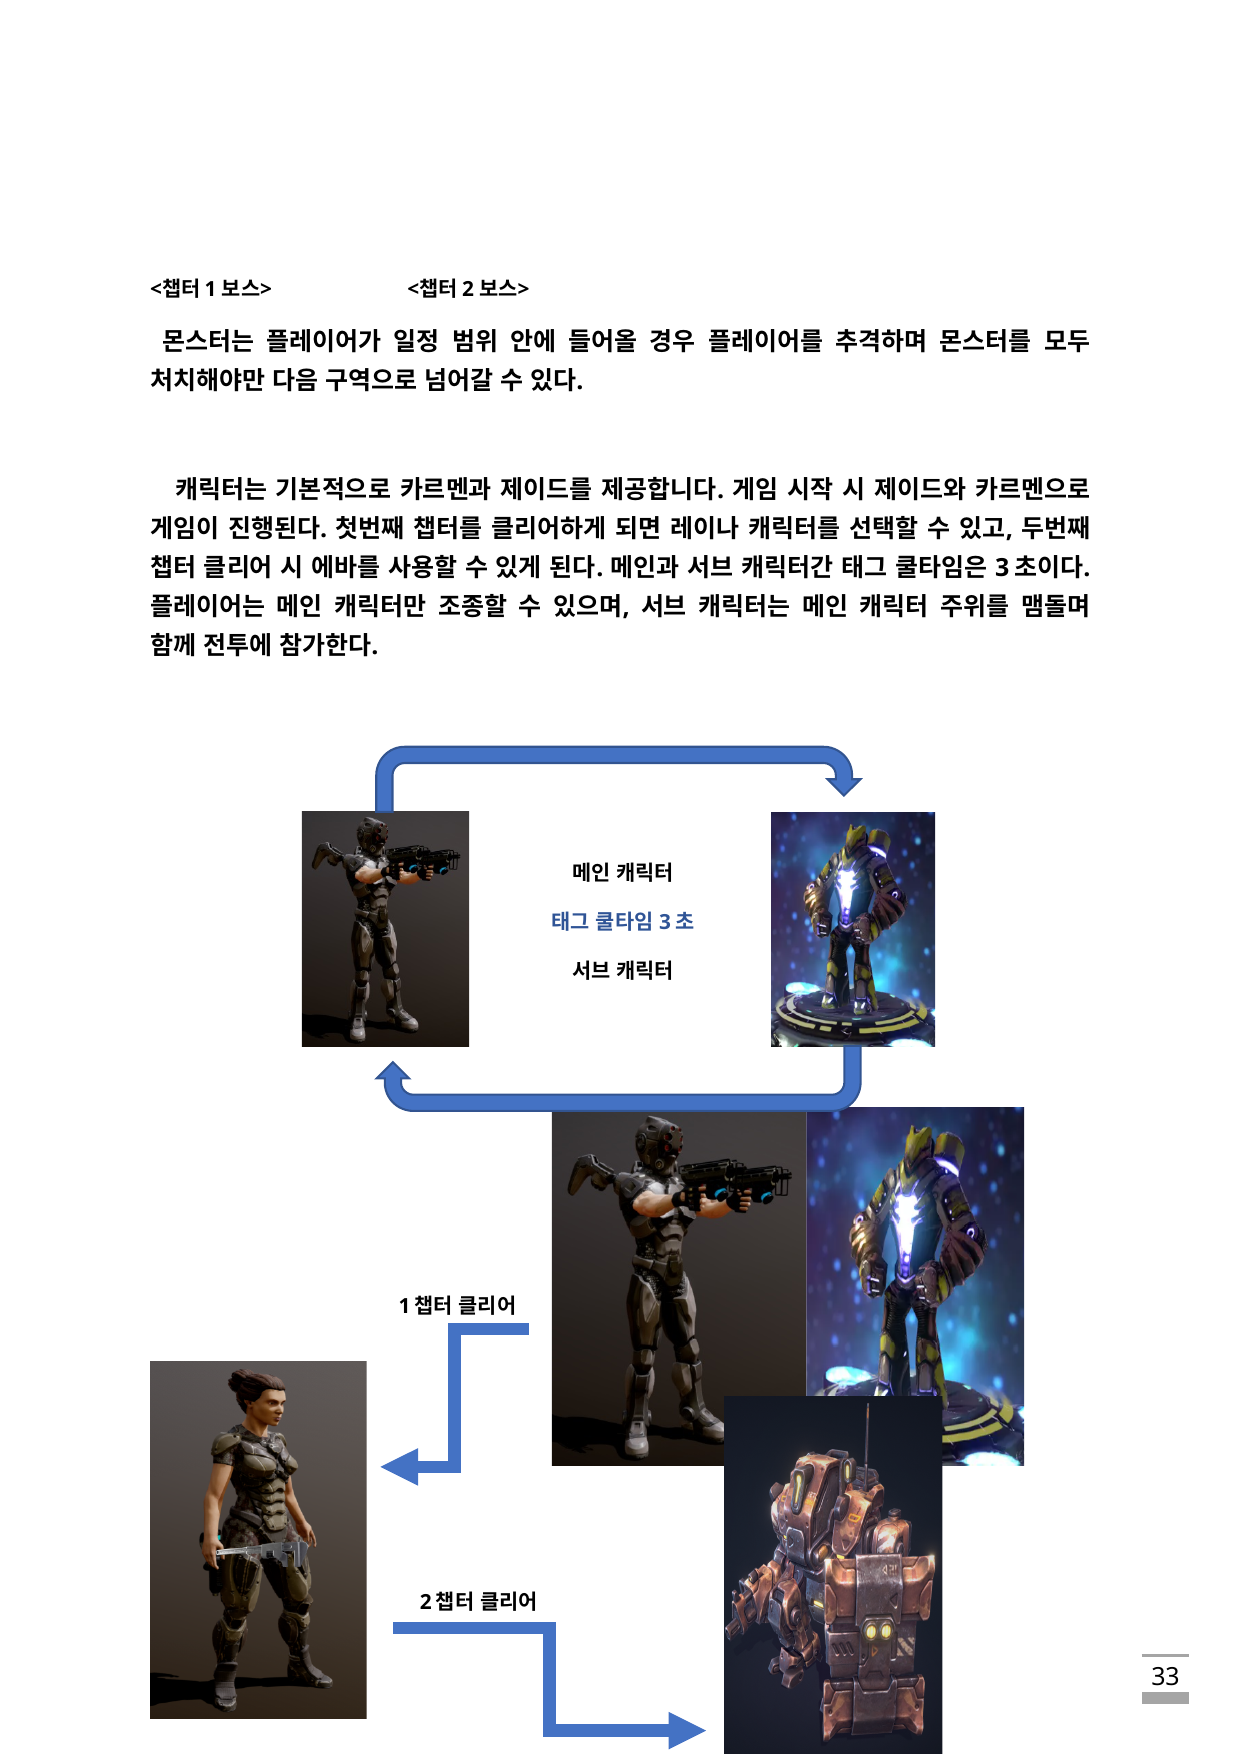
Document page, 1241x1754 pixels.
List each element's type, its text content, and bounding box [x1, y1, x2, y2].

text <챕터1 보스> <챕터2 보스> [150, 272, 1090, 302]
picture [771, 812, 936, 1047]
picture [551, 1107, 1025, 1754]
text 몬스터는 플레이어가 일정 범위 안에 들어올 경우 플레이어를 추격하며 몬스터를 모두 처치해야만 다음 구역으로 넘어갈 수 있다. [150, 321, 1090, 396]
picture [301, 811, 470, 1047]
picture [150, 1361, 367, 1719]
text 캐릭터는 기본적으로 카르멘과 제이드를 제공합니다. 게임 시작 시 제이드와 카르멘으로 게임이 진행된다. 첫번째 챕터를 클리어하게 되면 레이나 캐릭터를 선택할 수 있고, 두번째 챕터 클리어 시 에바를 사용할 수 있게 된다. 메인과 서브 캐릭터간 태그 쿨타임은 3초이다. 플레이어는 메인 캐릭터만 조종할 수 있으며, 서브 캐릭터는 메인 캐릭터 주위를 맴돌며 함께 전투에 참가한다. [150, 469, 1090, 662]
